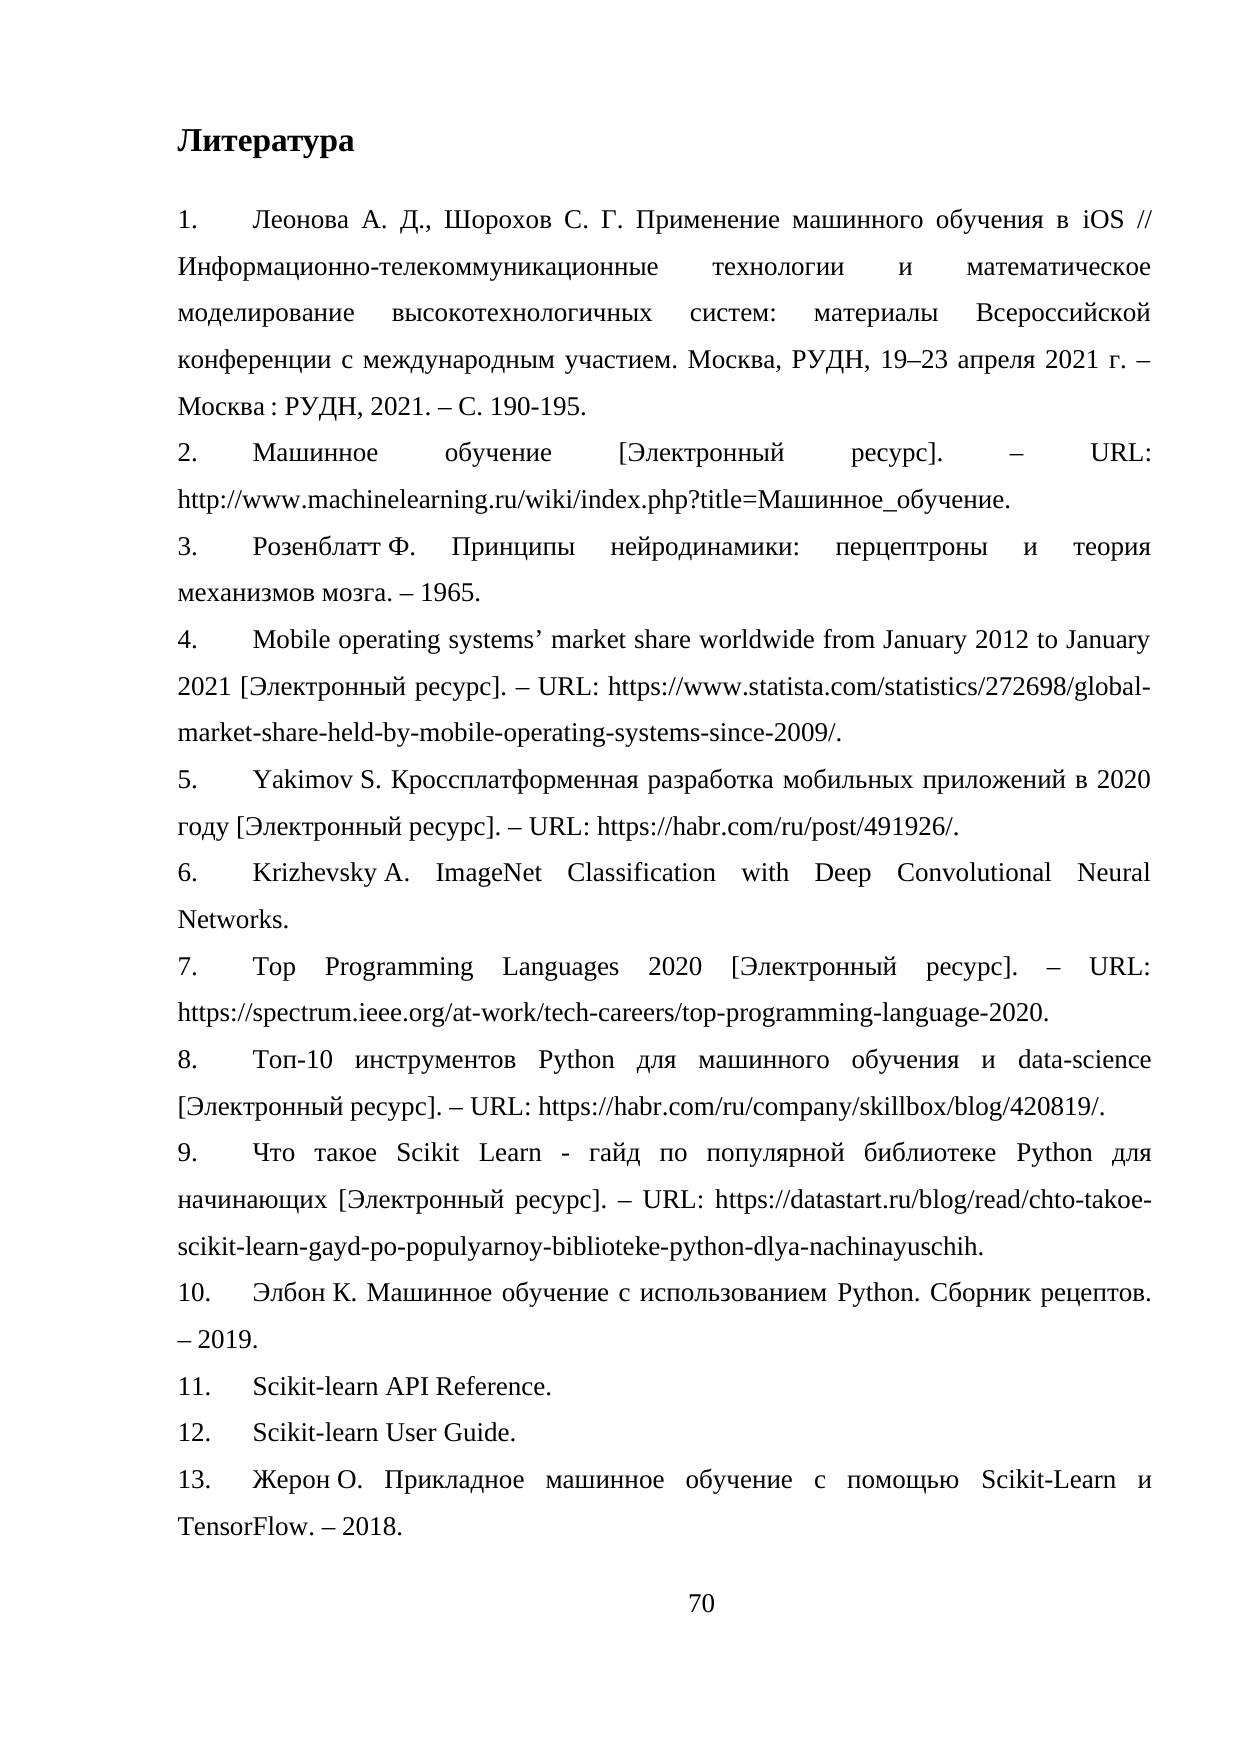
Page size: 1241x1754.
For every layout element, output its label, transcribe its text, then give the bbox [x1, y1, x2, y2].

text 4. Mobile operating systems’ market share worldwide from January 2012 to January 2021 [Электронный ресурс]. – URL: https://www.statista.com/statistics/272698/global-market-share-held-by-mobile-operating-systems-since-2009/. [177, 623, 1152, 747]
text 2. Машинное обучение [Электронный ресурс]. – URL: http://www.machinelearning.ru/wiki/index.php?title=Машинное_обучение. [177, 436, 1152, 514]
text 7. Top Programming Languages 2020 [Электронный ресурс]. – URL: https://spectrum.ieee.org/at-work/tech-careers/top-programming-language-2020. [177, 950, 1152, 1027]
subtitle Литература [177, 121, 1152, 159]
text 6. Krizhevsky A. ImageNet Classification with Deep Convolutional Neural Networks. [177, 856, 1152, 934]
text 3. Розенблатт Ф. Принципы нейродинамики: перцептроны и теория механизмов мозга. – 1965. [177, 530, 1152, 607]
text 12. Scikit-learn User Guide. [177, 1416, 1152, 1447]
text 11. Scikit-learn API Reference. [177, 1370, 1152, 1401]
text 5. Yakimov S. Кроссплатформенная разработка мобильных приложений в 2020 году [Электронный ресурс]. – URL: https://habr.com/ru/post/491926/. [177, 763, 1152, 841]
text 13. Жерон О. Прикладное машинное обучение с помощью Scikit-Learn и TensorFlow. – 2018. [177, 1463, 1152, 1541]
text 1. Леонова А. Д., Шорохов С. Г. Применение машинного обучения в iOS // Информационно-телекоммуникационные технологии и математическое моделирование высокотехнологичных систем: материалы Всероссийской конференции с международным участием. Москва, РУДН, 19–23 апреля 2021 г. – Москва : РУДН, 2021. – С. 190-195. [177, 203, 1152, 421]
text 10. Элбон К. Машинное обучение с использованием Python. Сборник рецептов. – 2019. [177, 1276, 1152, 1354]
text 8. Топ-10 инструментов Python для машинного обучения и data-science [Электронный ресурс]. – URL: https://habr.com/ru/company/skillbox/blog/420819/. [177, 1043, 1152, 1121]
text 9. Что такое Scikit Learn - гайд по популярной библиотеке Python для начинающих [Электронный ресурс]. – URL: https://datastart.ru/blog/read/chto-takoe-scikit-learn-gayd-po-populyarnoy-biblioteke-python-dlya-nachinayuschih. [177, 1136, 1152, 1261]
